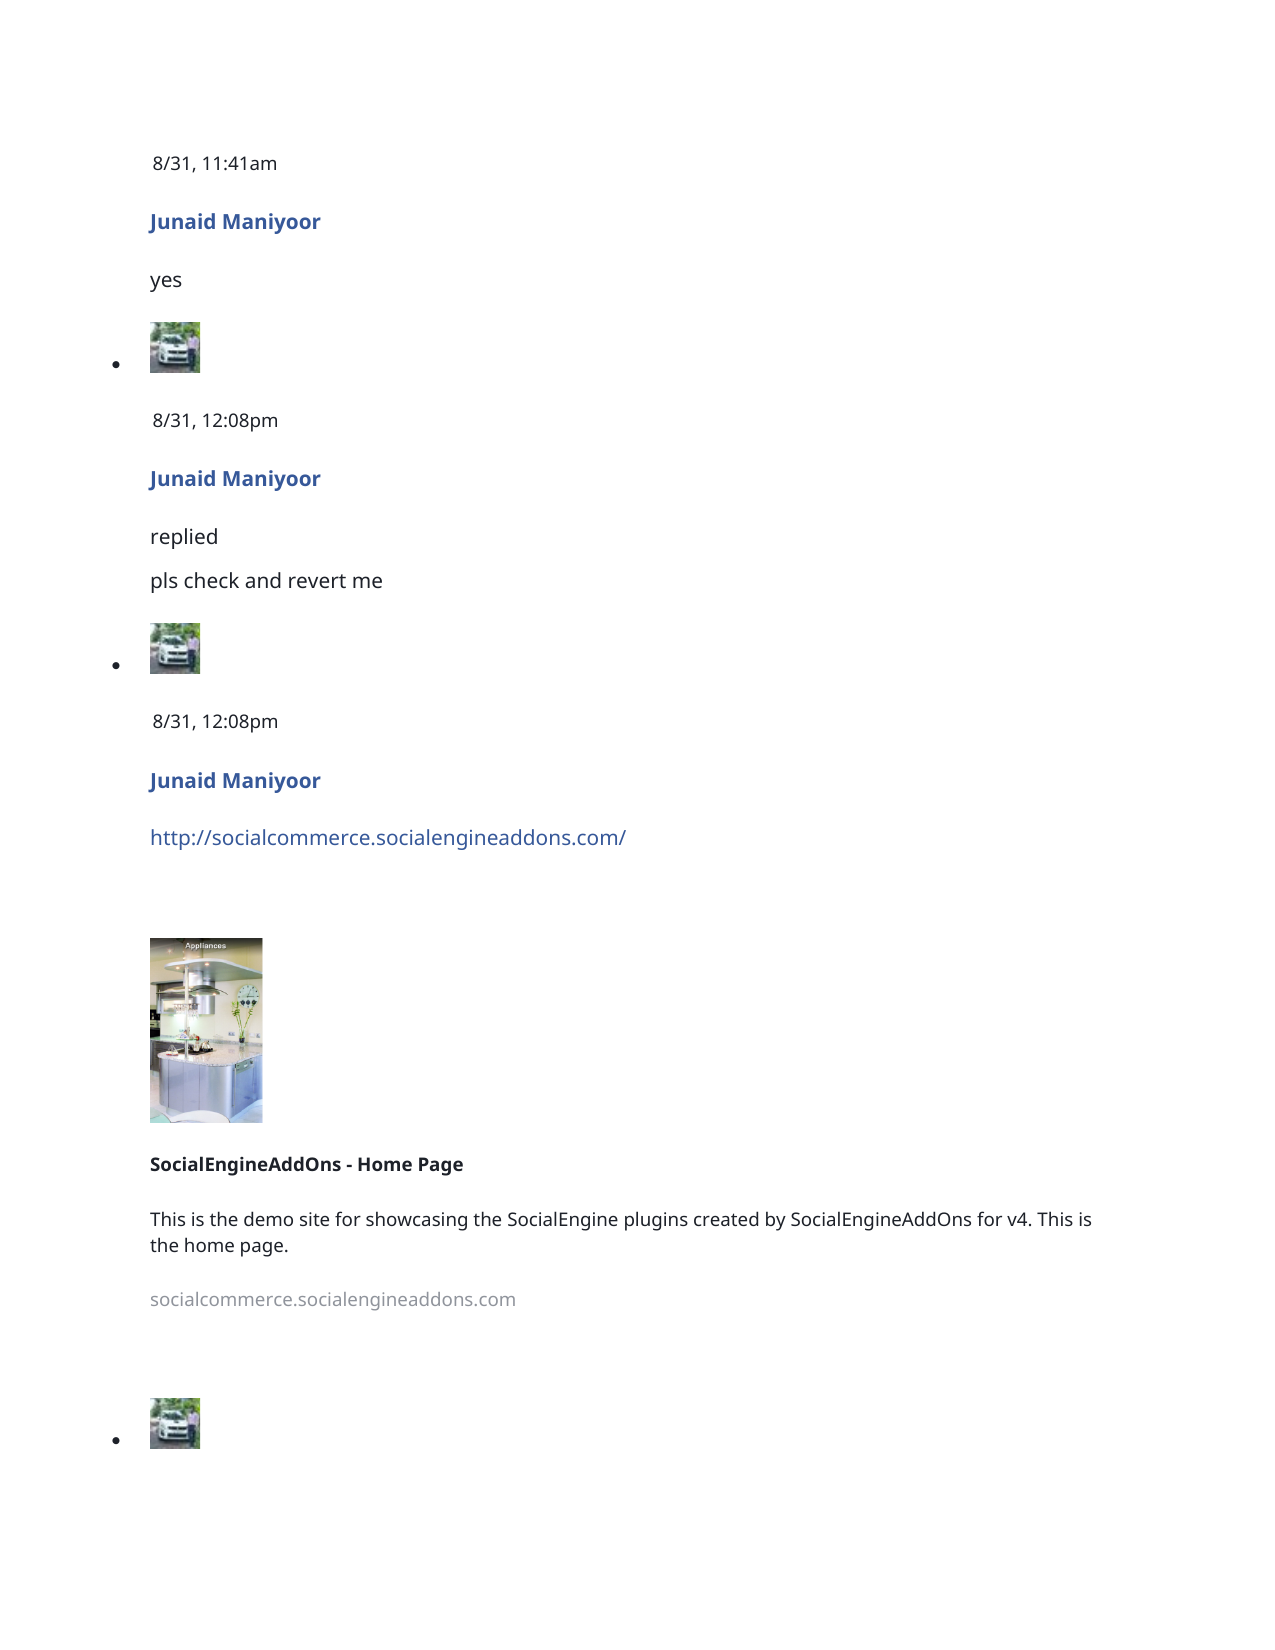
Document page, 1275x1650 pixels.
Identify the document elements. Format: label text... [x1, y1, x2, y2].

text yes [150, 265, 1125, 293]
text http://socialcommerce.socialengineaddons.com/ [150, 823, 1125, 852]
text 8/31, 12:08pm [150, 709, 1125, 737]
text replied [150, 522, 1125, 551]
text Junaid Maniyoor [150, 207, 1125, 236]
text 8/31, 12:08pm [150, 407, 1125, 435]
text 8/31, 11:41am [150, 150, 1125, 178]
picture [150, 1398, 200, 1449]
picture [150, 623, 200, 674]
text This is the demo site for showcasing the SocialEngine plugins created by SocialEngineAddOns for v4. This is the home page. [150, 1206, 1125, 1257]
text pls check and revert me [150, 566, 1125, 594]
text Junaid Maniyoor [150, 464, 1125, 493]
text Junaid Maniyoor [150, 766, 1125, 794]
text SocialEngineAddOns - Home Page [150, 1152, 1125, 1177]
text socialcommerce.socialengineaddons.com [150, 1287, 1125, 1312]
picture [150, 322, 200, 373]
picture [150, 938, 263, 1123]
